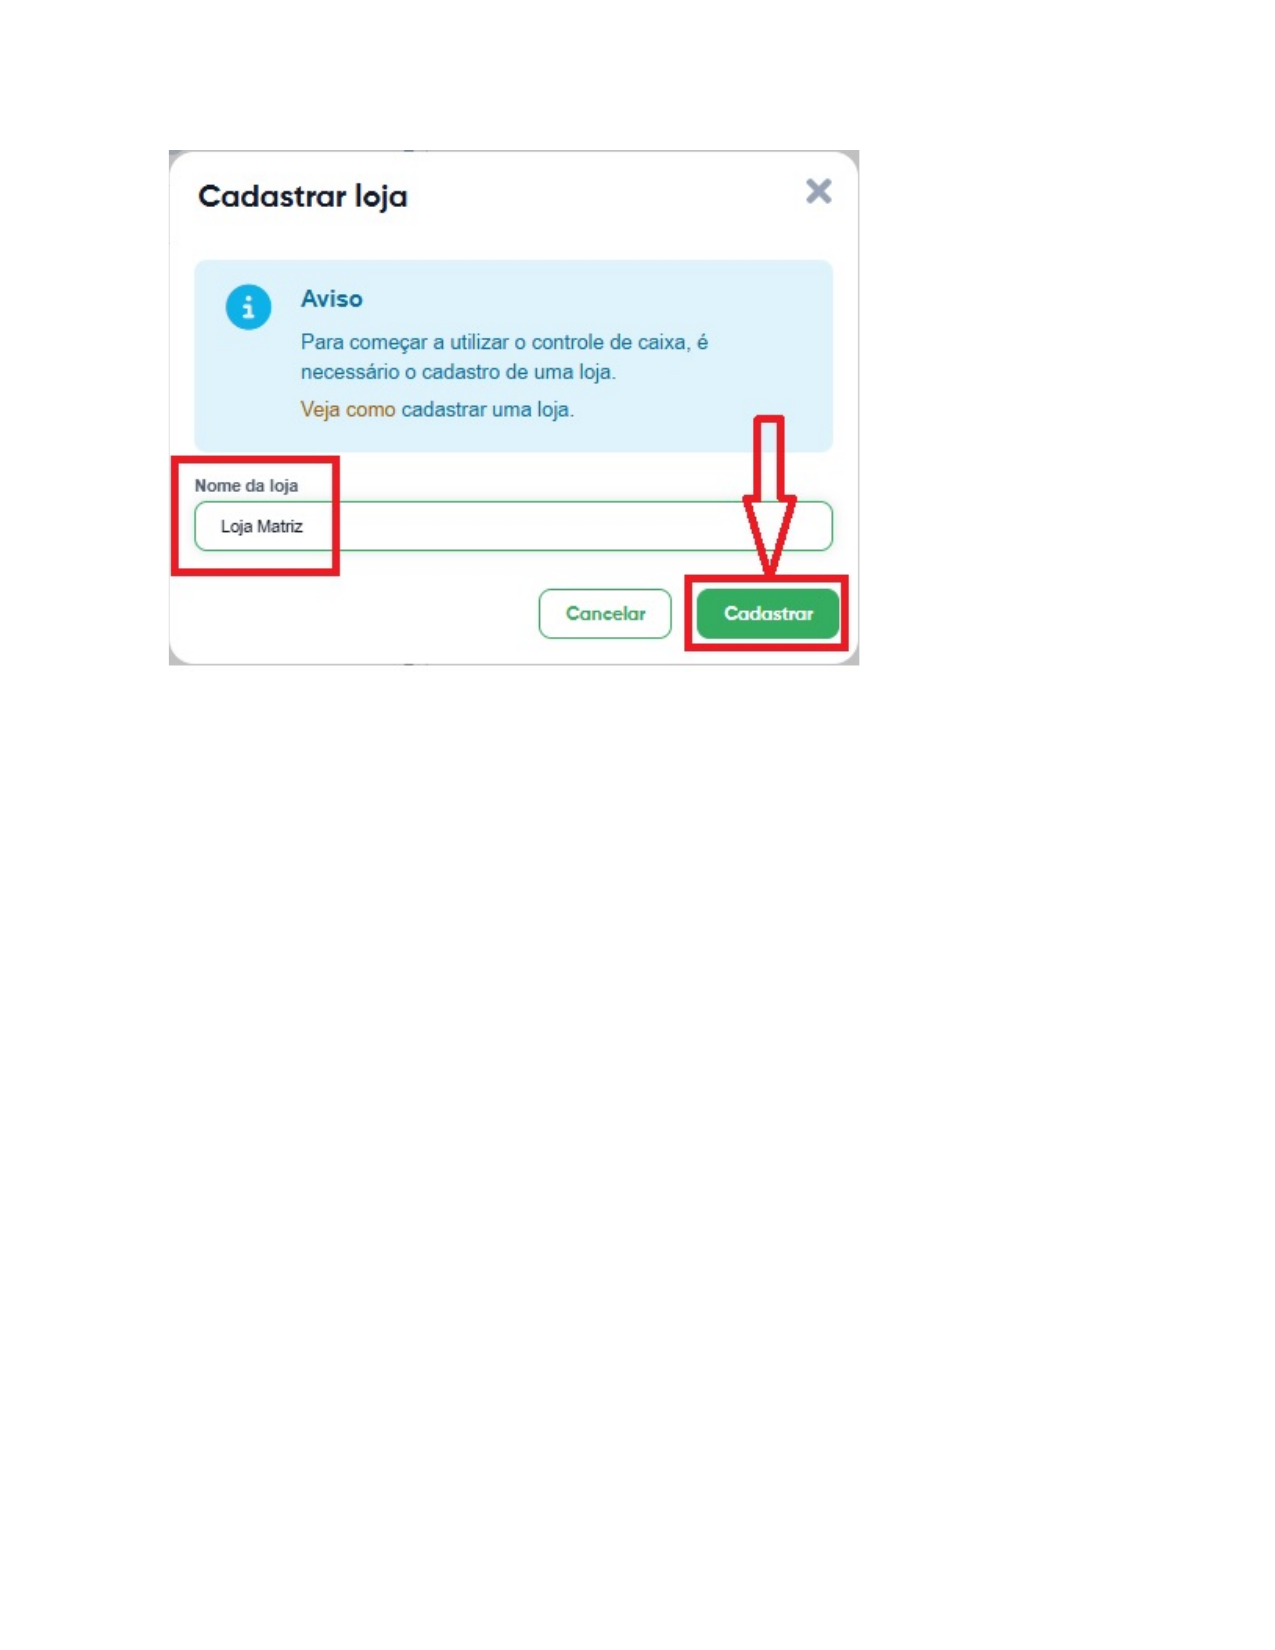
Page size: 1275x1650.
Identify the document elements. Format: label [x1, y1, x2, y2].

picture [168, 150, 860, 672]
